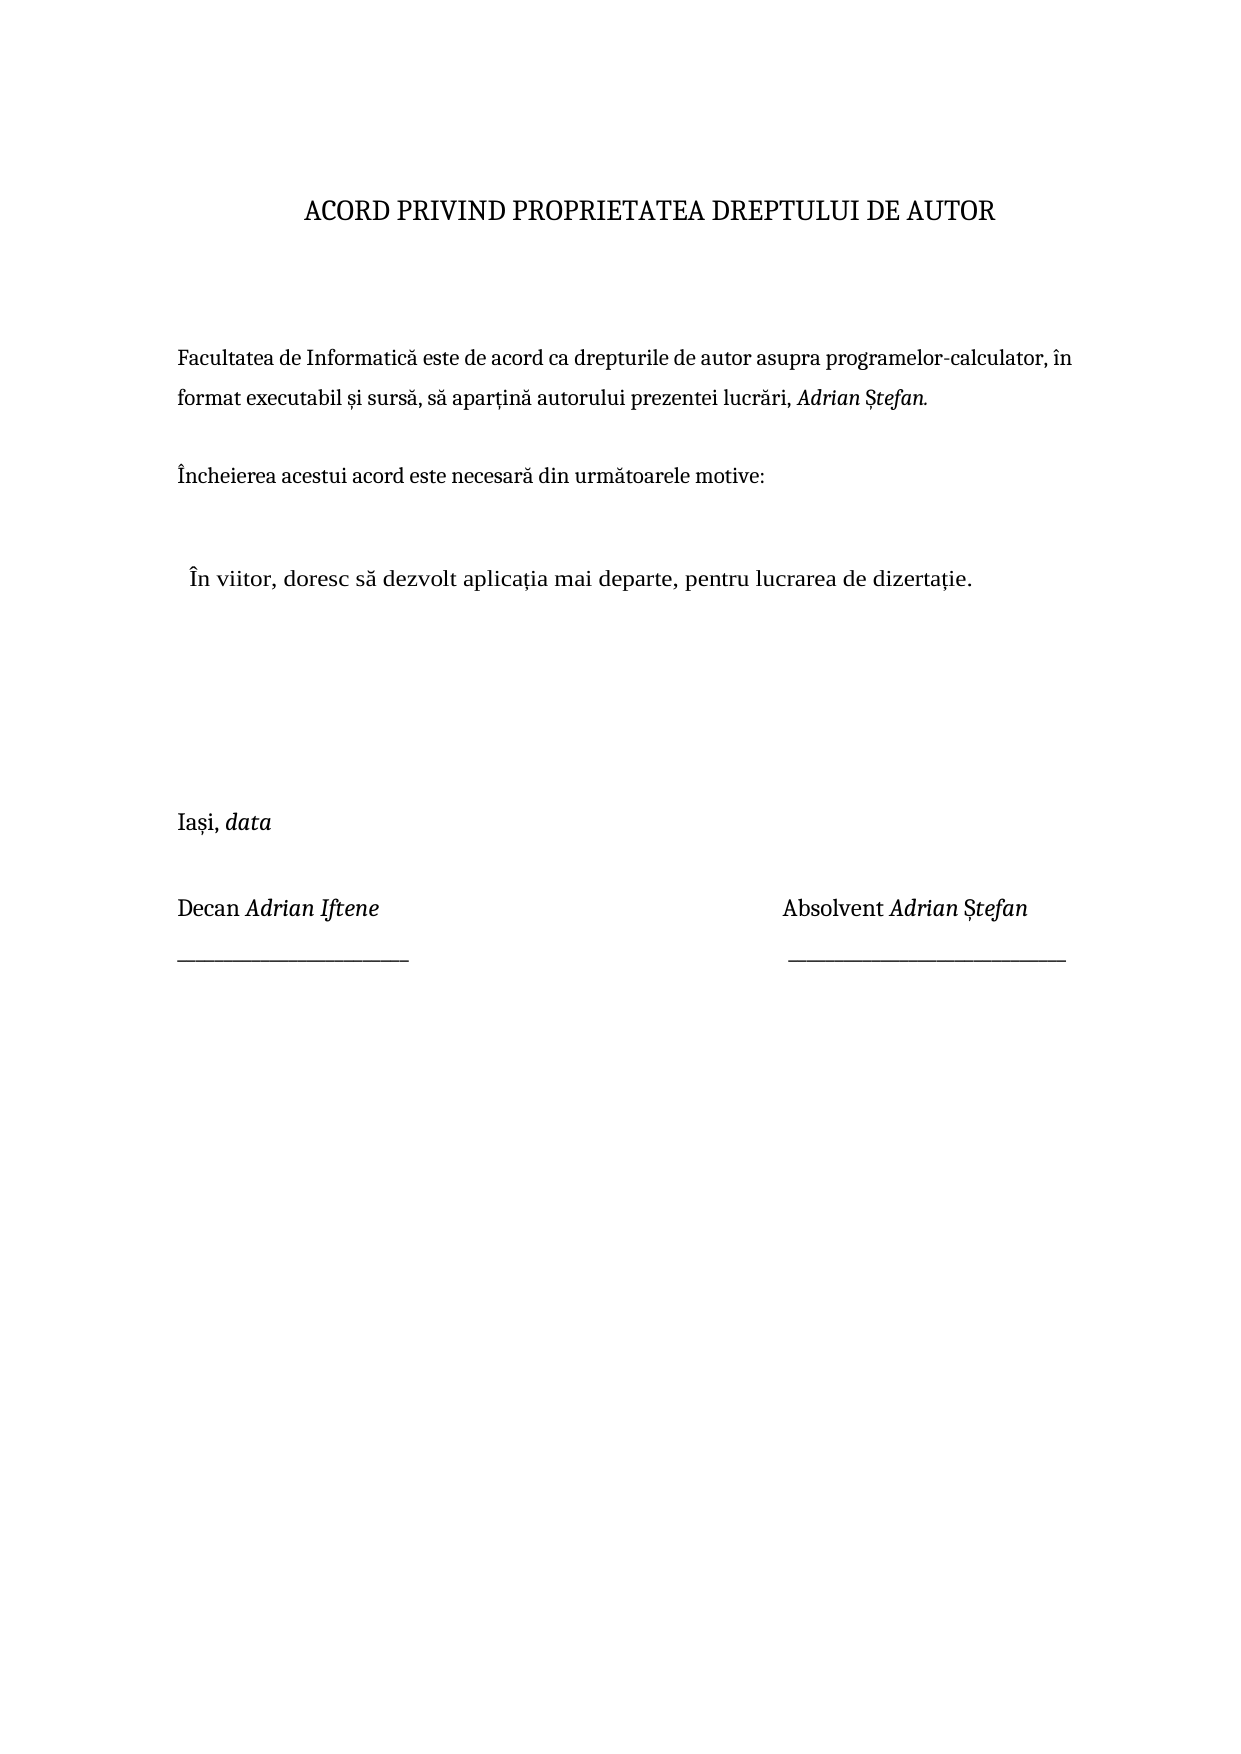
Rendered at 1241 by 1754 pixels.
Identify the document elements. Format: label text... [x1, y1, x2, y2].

text ACORD PRIVIND PROPRIETATEA DREPTULUI DE AUTOR [177, 194, 1123, 227]
text Încheierea acestui acord este necesară din următoarele motive: [177, 463, 1123, 490]
text Decan Adrian Iftene Absolvent Adrian Ștefan [177, 894, 1123, 922]
text Facultatea de Informatică este de acord ca drepturile de autor asupra programelor-calculator, în format executabil și sursă, să aparțină autorului prezentei lucrări, Adrian Ștefan. [177, 345, 1123, 411]
text În viitor, doresc să dezvolt aplicația mai departe, pentru lucrarea de dizertație. [189, 566, 1123, 592]
text _________________________ ______________________________ [177, 937, 1123, 966]
text Iași, data [177, 807, 1123, 836]
